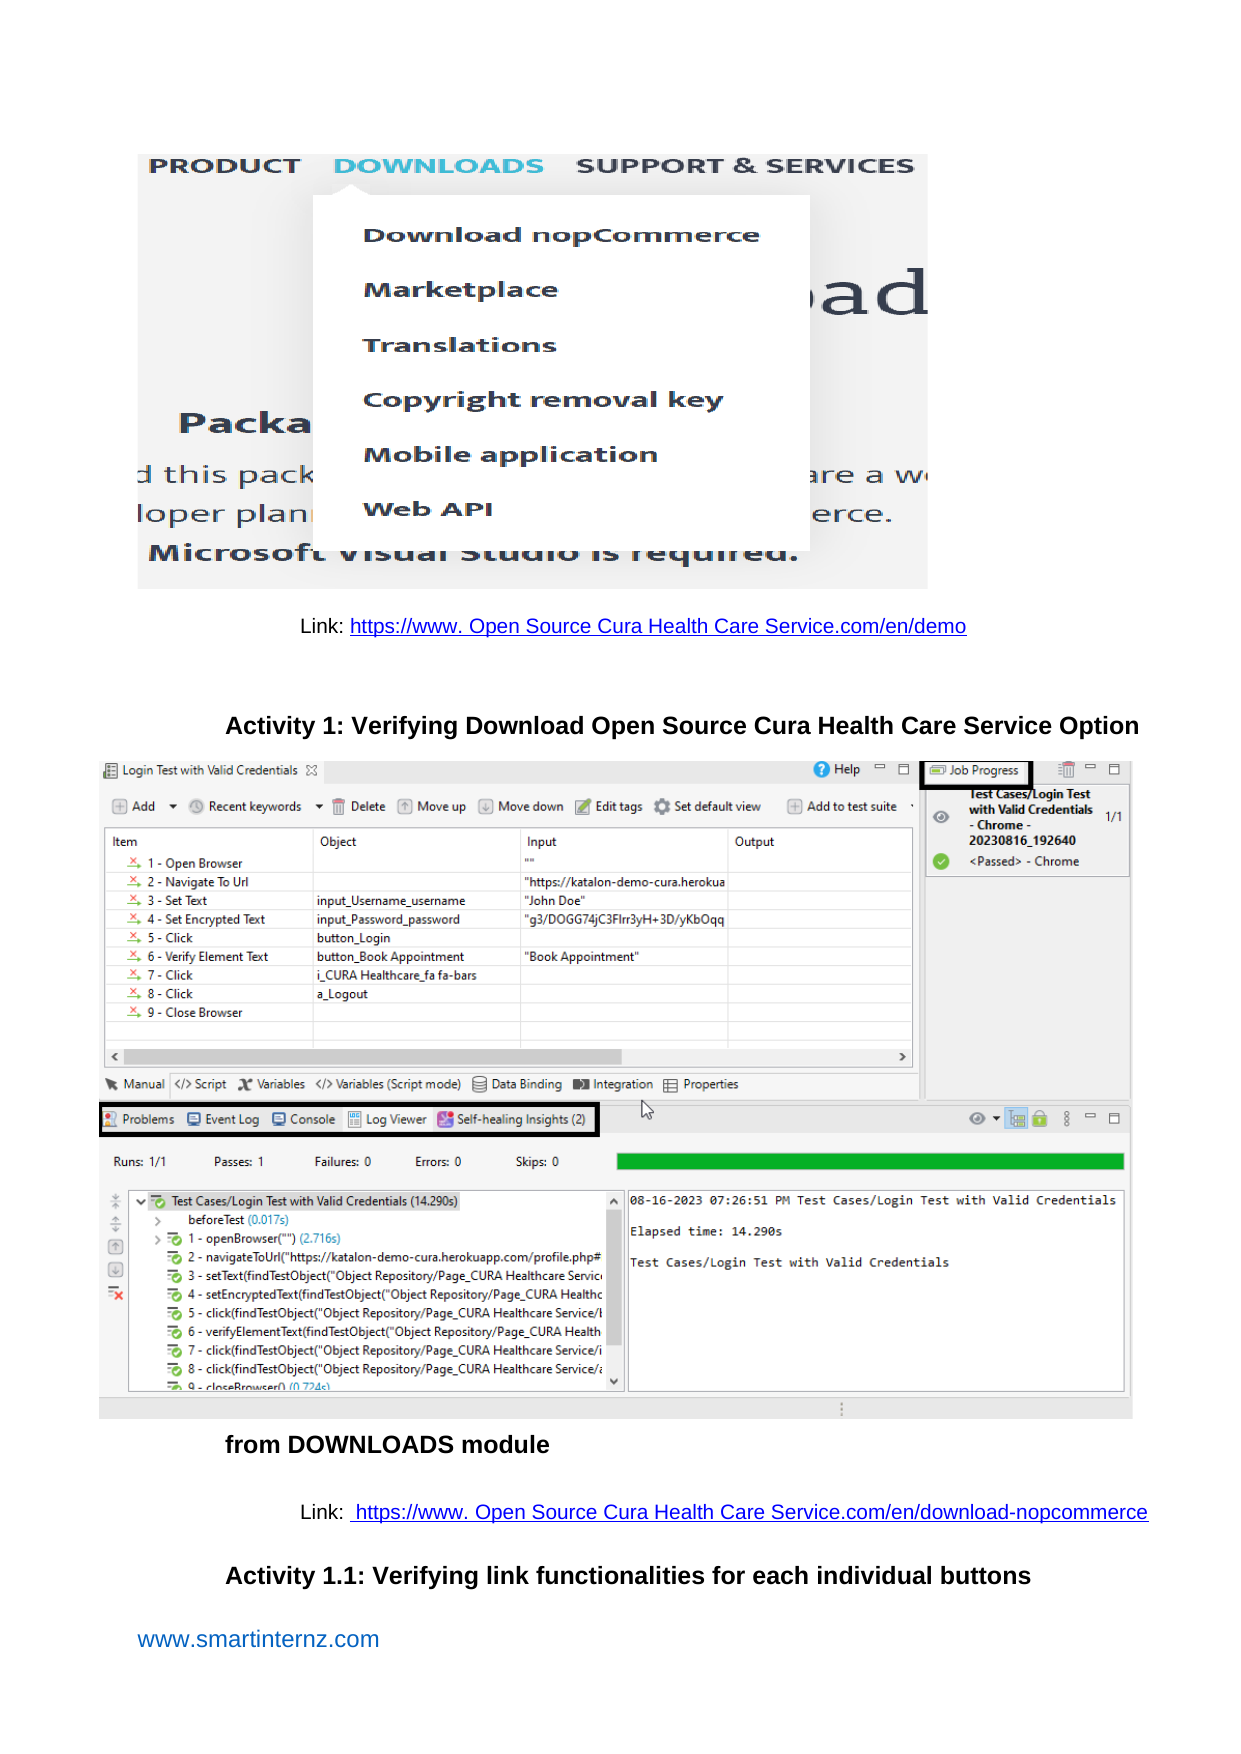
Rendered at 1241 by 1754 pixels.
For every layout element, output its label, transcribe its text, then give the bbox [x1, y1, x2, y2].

subtitle Activity 1.1: Verifying link functionalities for each individual buttons [225, 1561, 1173, 1589]
picture [137, 154, 928, 589]
picture [98, 761, 1131, 1417]
text Link: https://www. Open Source Cura Health Care Service.com/en/demo [300, 614, 1173, 638]
text Link: https://www. Open Source Cura Health Care Service.com/en/download-nopcommerce [300, 1500, 1173, 1524]
